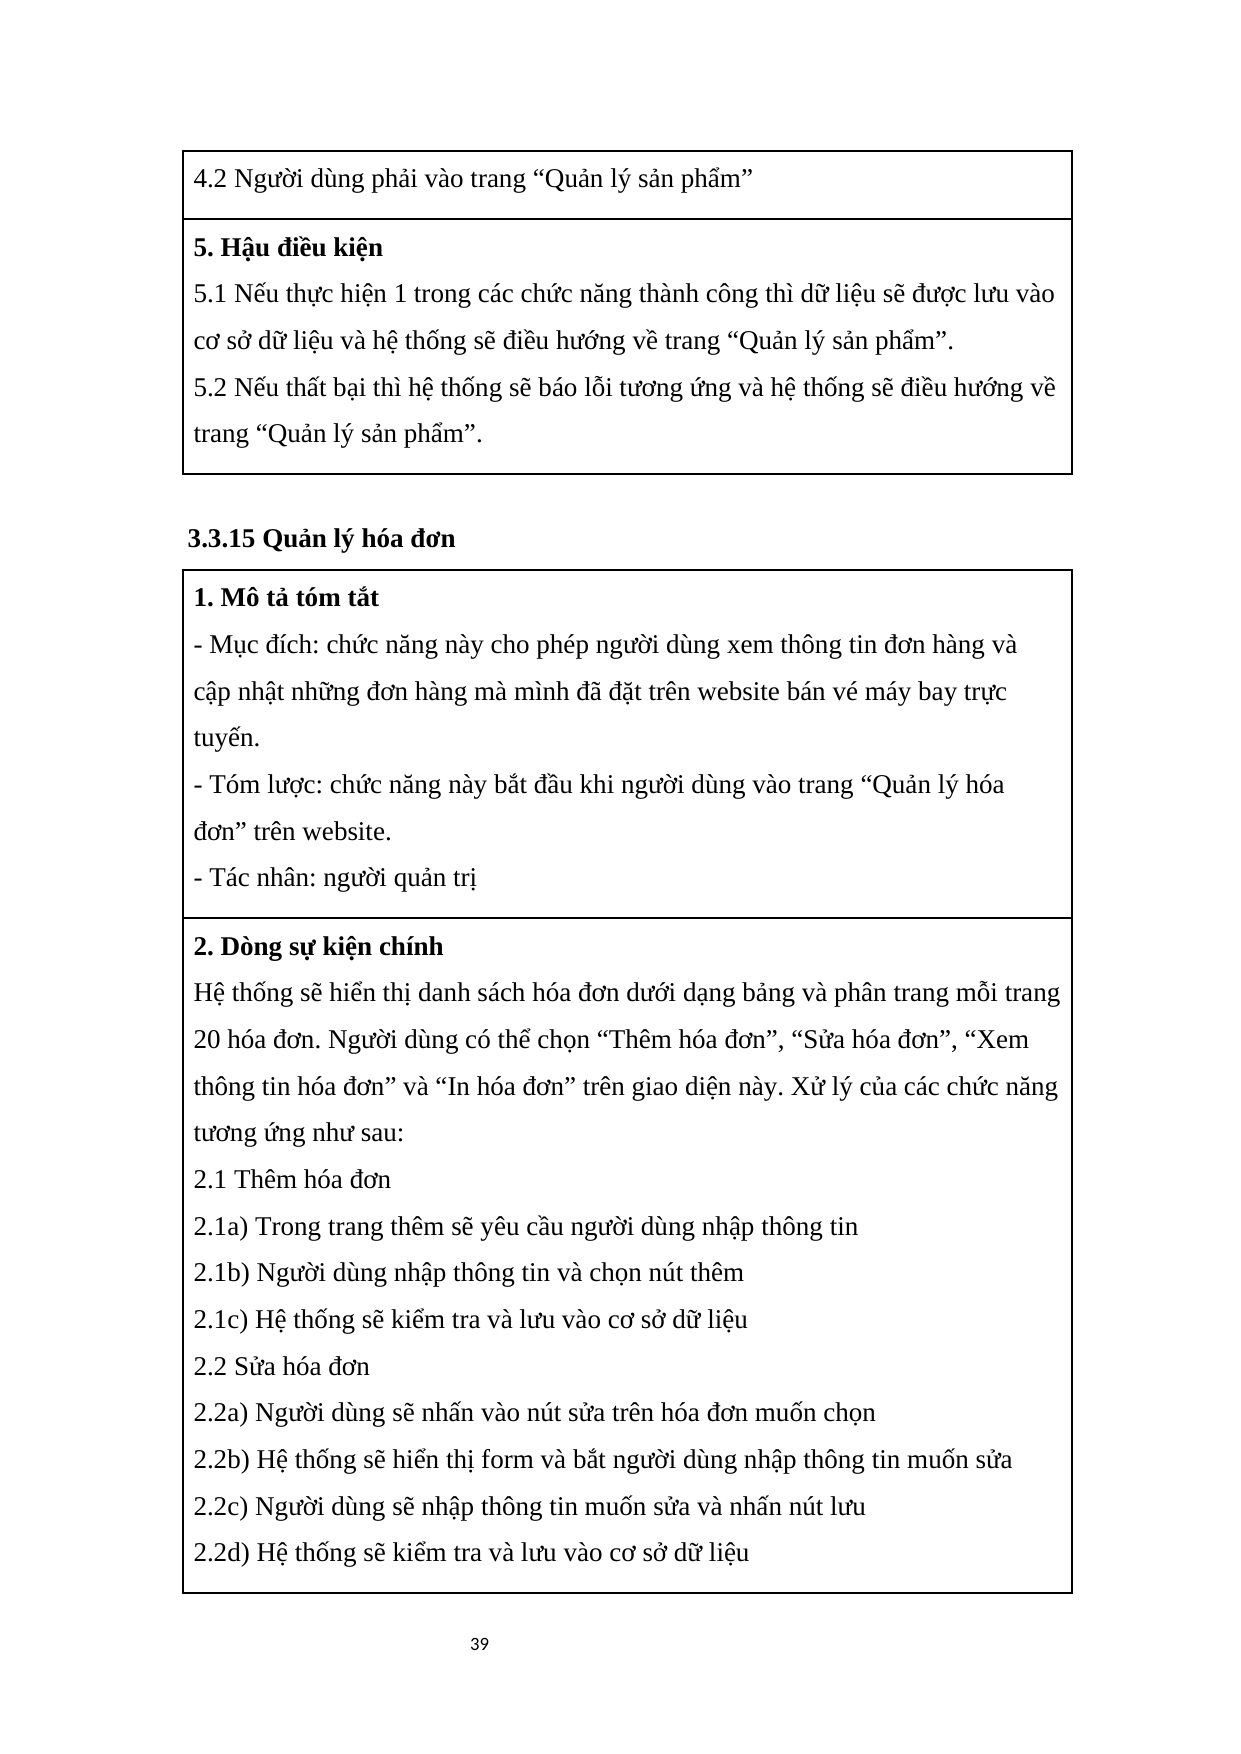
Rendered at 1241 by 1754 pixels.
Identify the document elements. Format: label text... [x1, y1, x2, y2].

table_header 1. Mô tả tóm tắt - Mục đích: chức năng này cho phép người dùng xem thông tin đơn hàng và cập nhật những đơn hàng mà mình đã đặt trên website bán vé máy bay trực tuyến. - Tóm lược: chức năng này bắt đầu khi người dùng vào trang “Quản lý hóa đơn” trên website. - Tác nhân: người quản trị [184, 571, 1071, 917]
table_cell 5. Hậu điều kiện 5.1 Nếu thực hiện 1 trong các chức năng thành công thì dữ liệu sẽ được lưu vào cơ sở dữ liệu và hệ thống sẽ điều hướng về trang “Quản lý sản phẩm”. 5.2 Nếu thất bại thì hệ thống sẽ báo lỗi tương ứng và hệ thống sẽ điều hướng về trang “Quản lý sản phẩm”. [184, 220, 1071, 473]
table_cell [184, 152, 1071, 218]
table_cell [184, 919, 1071, 1592]
text 3.3.15 Quản lý hóa đơn [187, 522, 1053, 553]
